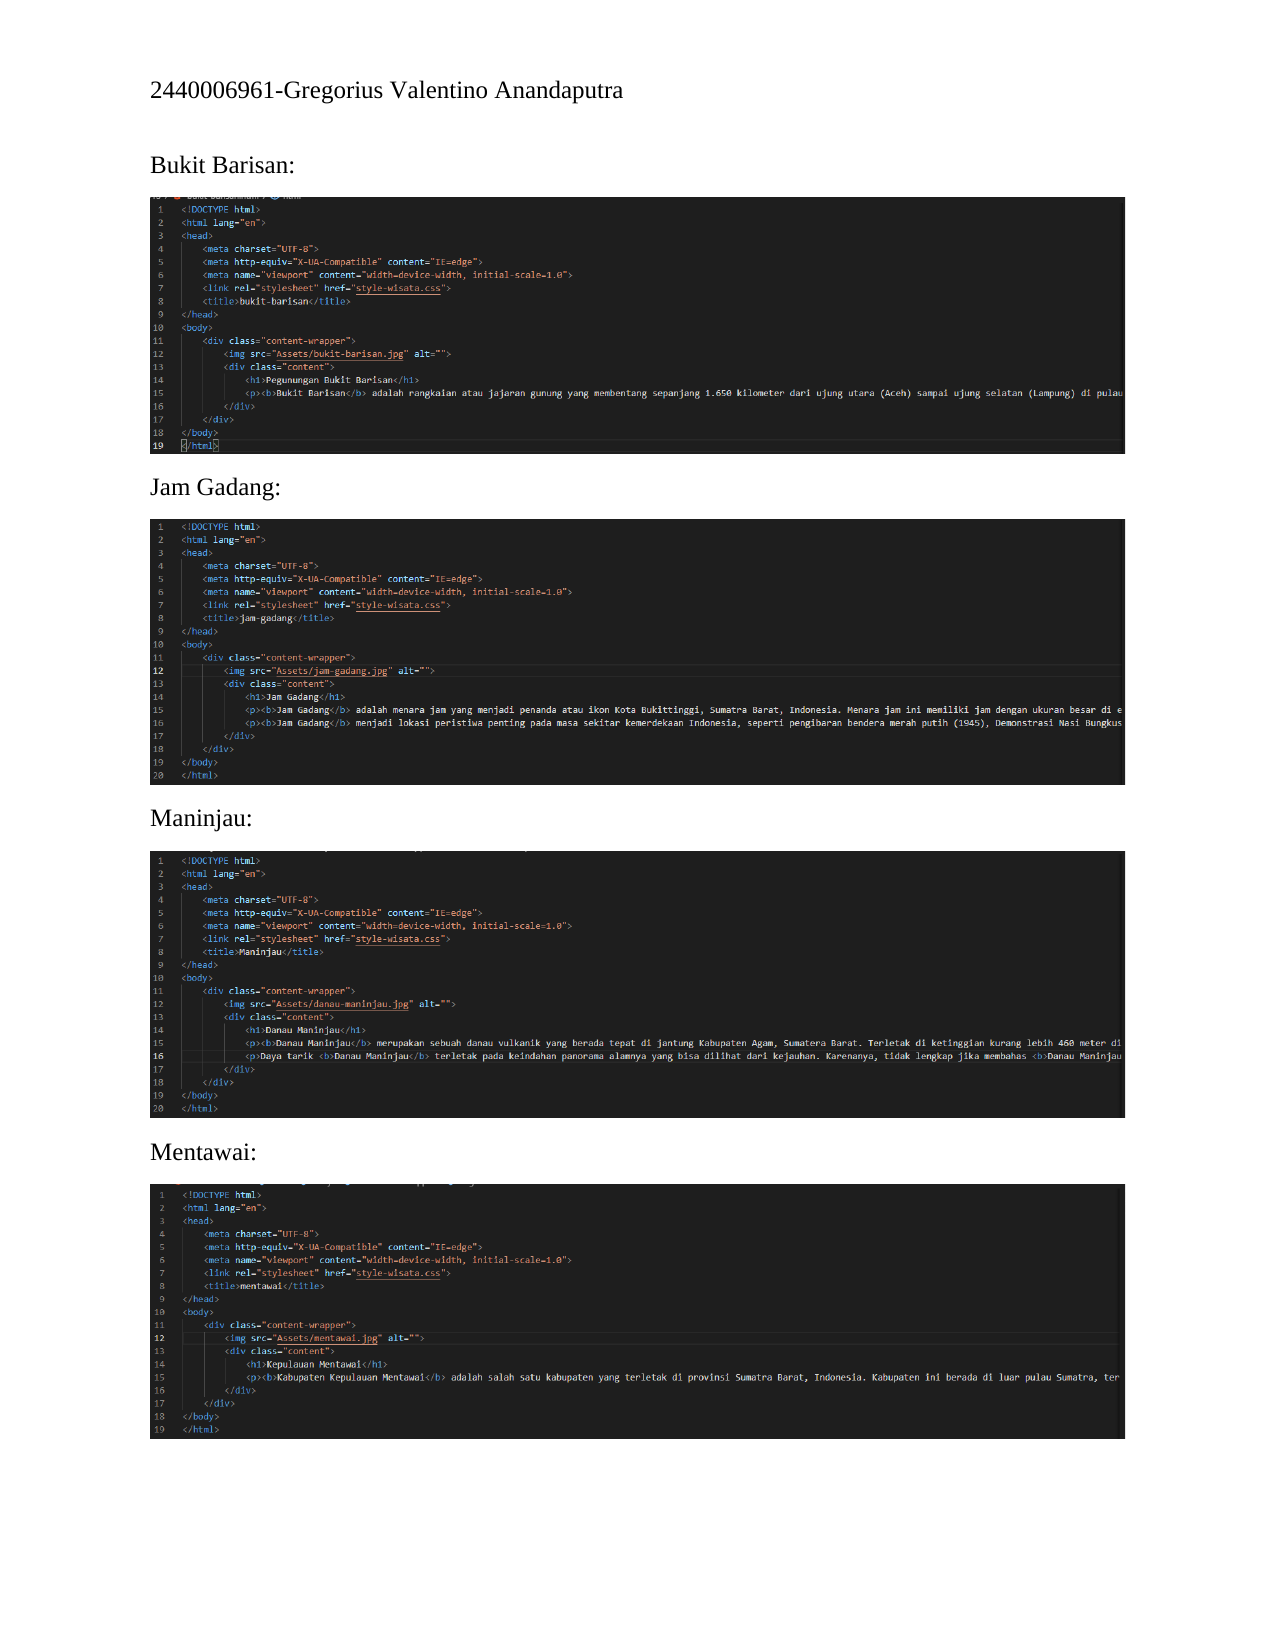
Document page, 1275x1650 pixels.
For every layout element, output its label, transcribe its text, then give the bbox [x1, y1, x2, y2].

picture [150, 851, 1125, 1118]
text Maninjau: [150, 803, 1125, 832]
picture [150, 197, 1125, 454]
picture [150, 519, 1125, 785]
picture [150, 1184, 1125, 1439]
text Mentawai: [150, 1137, 1125, 1166]
text Bukit Barisan: [150, 150, 1125, 179]
text Jam Gadang: [150, 472, 1125, 501]
